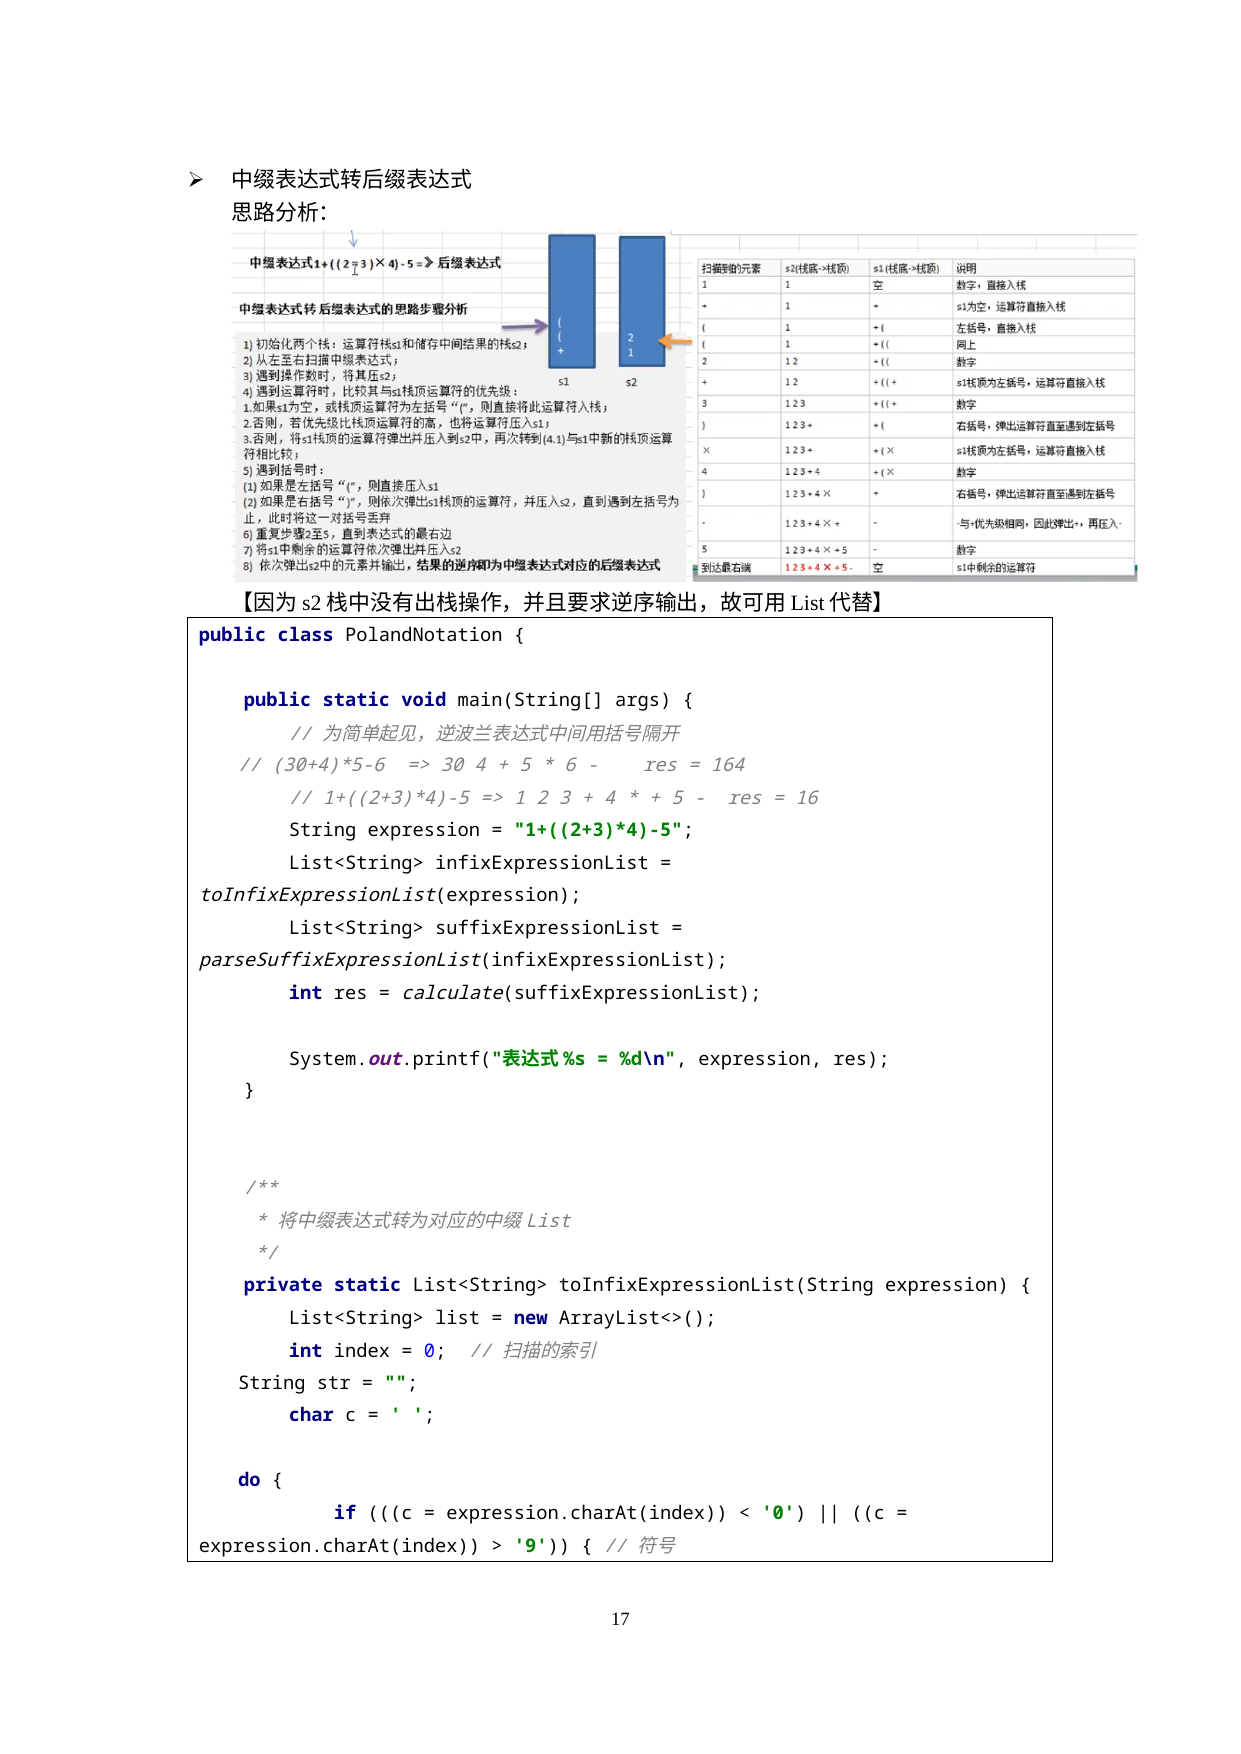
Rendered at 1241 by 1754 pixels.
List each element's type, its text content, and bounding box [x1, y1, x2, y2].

list 【因为 s2 栈中没有出栈操作，并且要求逆序输出，故可用List代替】 [231, 584, 1053, 617]
list 中缀表达式转后缀表达式 [187, 162, 1053, 194]
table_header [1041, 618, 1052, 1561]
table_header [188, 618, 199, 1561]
list 思路分析： [231, 194, 1053, 227]
picture [231, 230, 1138, 582]
